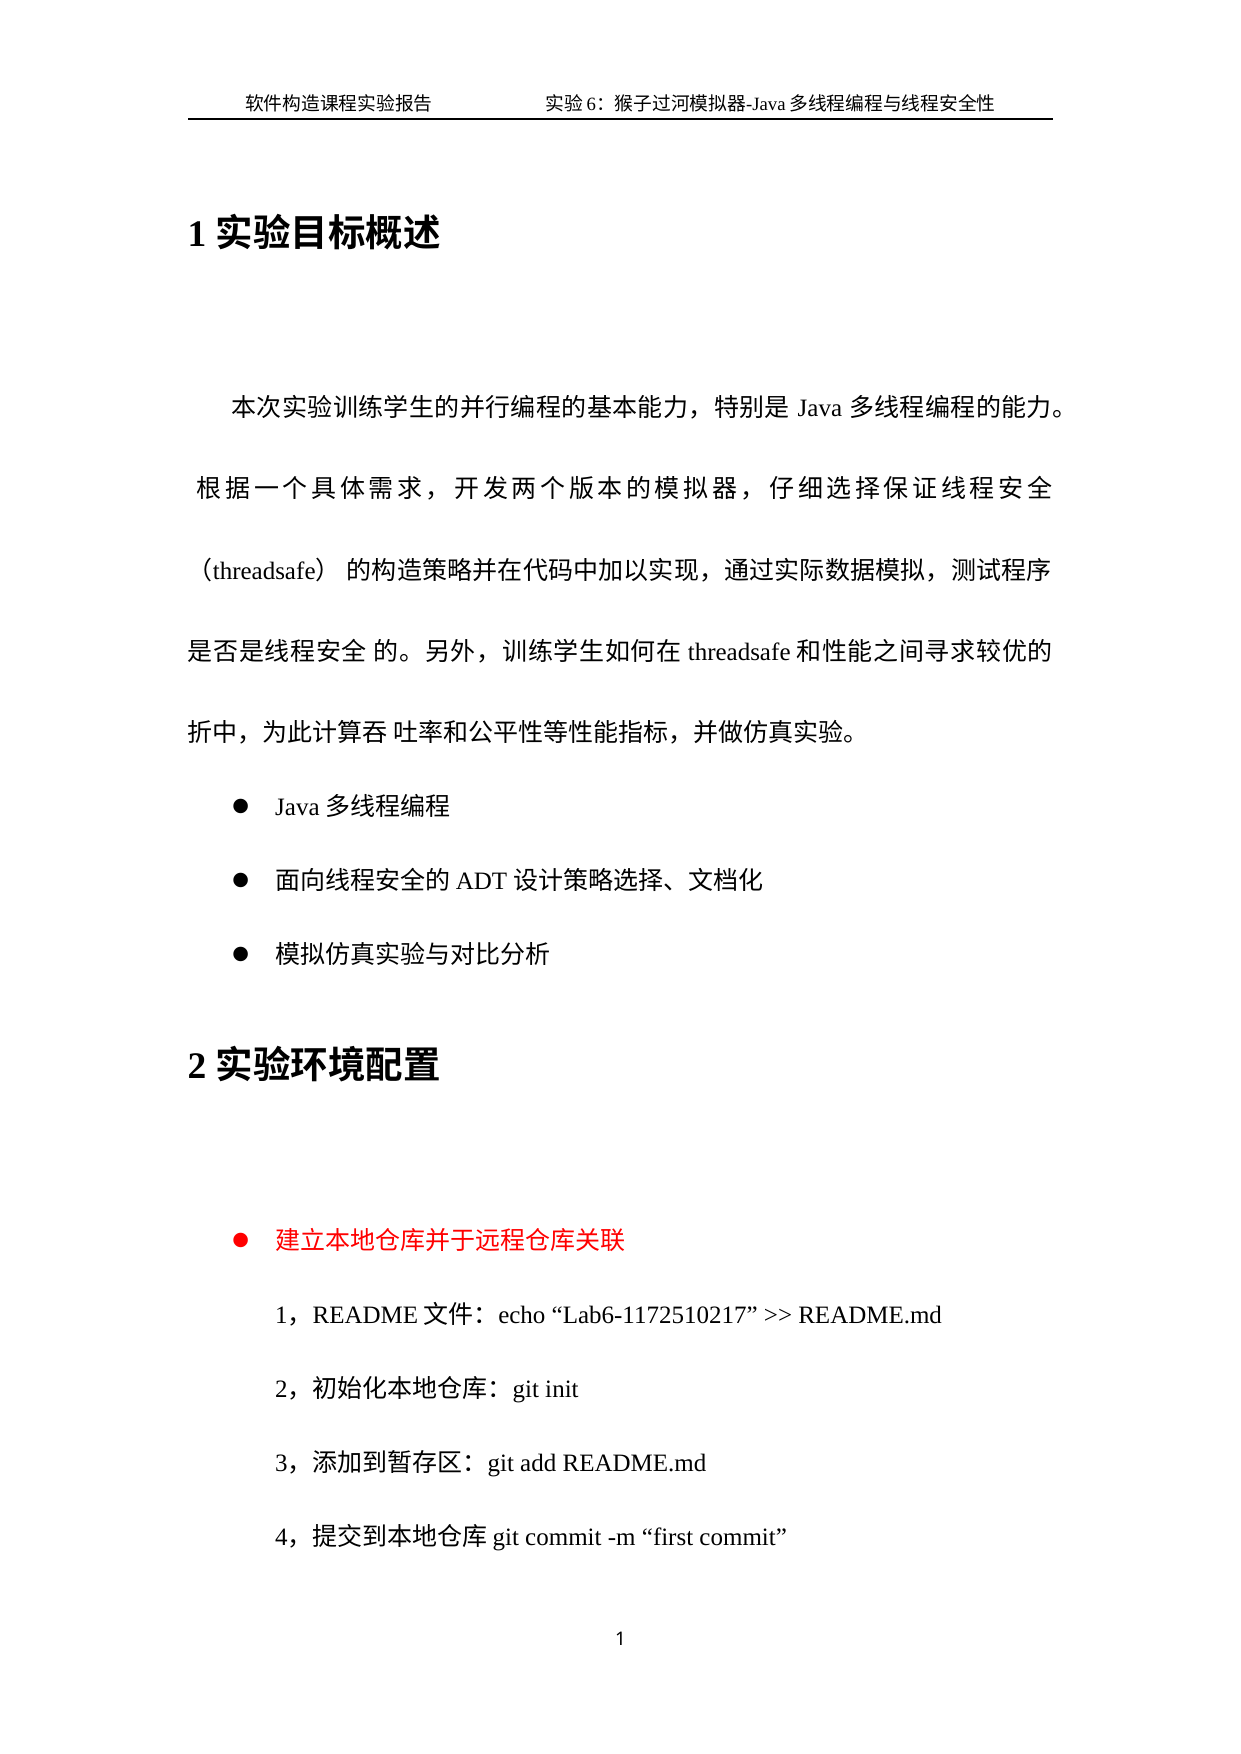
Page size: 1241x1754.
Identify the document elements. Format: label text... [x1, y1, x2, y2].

list 面向线程安全的 ADT 设计策略选择、文档化 [231, 846, 1053, 911]
text 本次实验训练学生的并行编程的基本能力，特别是 Java 多线程编程的能力。 根据一个具体需求，开发两个版本的模拟器，仔细选择保证线程安全（threadsafe） 的构造策略并在代码中加以实现，通过实际数据模拟，测试程序是否是线程安全 的。另外，训练学生如何在threadsafe和性能之间寻求较优的折中，为此计算吞 吐率和公平性等性能指标，并做仿真实验。 [187, 373, 1053, 763]
list 2，初始化本地仓库：git init [275, 1354, 1053, 1419]
list 4，提交到本地仓库git commit -m “first commit” [275, 1502, 1053, 1567]
list Java 多线程编程 [231, 772, 1053, 837]
list 建立本地仓库并于远程仓库关联 [231, 1206, 1053, 1271]
list 1，README文件：echo “Lab6-1172510217” >> README.md [275, 1280, 1053, 1345]
subtitle 实验目标概述 [187, 197, 1053, 262]
subtitle 实验环境配置 [187, 1030, 1053, 1095]
list 模拟仿真实验与对比分析 [231, 920, 1053, 985]
list 3，添加到暂存区：git add README.md [275, 1428, 1053, 1493]
